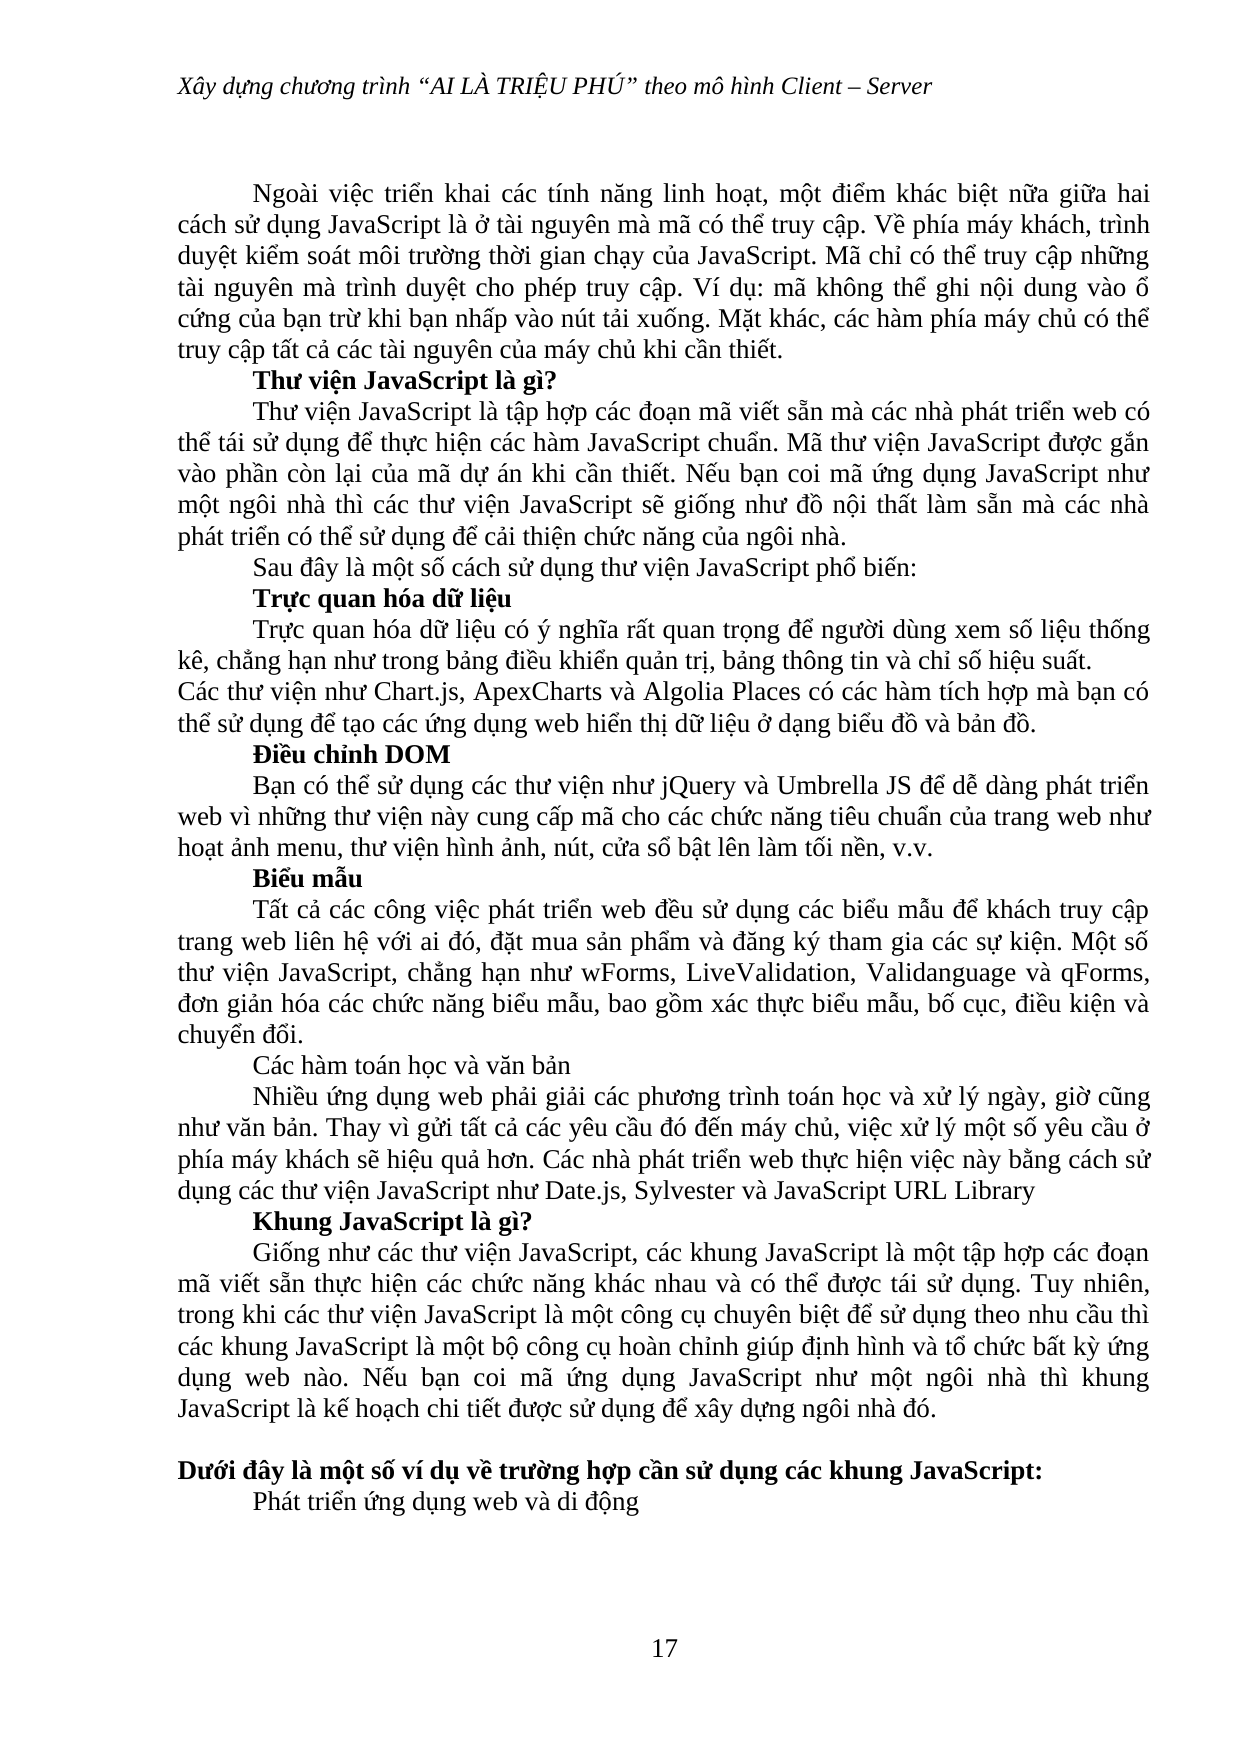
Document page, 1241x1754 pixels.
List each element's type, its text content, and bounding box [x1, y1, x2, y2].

text Biểu mẫu [177, 862, 1152, 893]
text Ngoài việc triển khai các tính năng linh hoạt, một điểm khác biệt nữa giữa hai cách sử dụng JavaScript là ở tài nguyên mà mã có thể truy cập. Về phía máy khách, trình duyệt kiểm soát môi trường thời gian chạy của JavaScript. Mã chỉ có thể truy cập những tài nguyên mà trình duyệt cho phép truy cập. Ví dụ: mã không thể ghi nội dung vào ổ cứng của bạn trừ khi bạn nhấp vào nút tải xuống. Mặt khác, các hàm phía máy chủ có thể truy cập tất cả các tài nguyên của máy chủ khi cần thiết. [177, 177, 1152, 364]
text Nhiều ứng dụng web phải giải các phương trình toán học và xử lý ngày, giờ cũng như văn bản. Thay vì gửi tất cả các yêu cầu đó đến máy chủ, việc xử lý một số yêu cầu ở phía máy khách sẽ hiệu quả hơn. Các nhà phát triển web thực hiện việc này bằng cách sử dụng các thư viện JavaScript như Date.js, Sylvester và JavaScript URL Library [177, 1080, 1152, 1205]
text Điều chỉnh DOM [177, 738, 1152, 769]
text Phát triển ứng dụng web và di động [177, 1485, 1152, 1516]
text Trực quan hóa dữ liệu có ý nghĩa rất quan trọng để người dùng xem số liệu thống kê, chẳng hạn như trong bảng điều khiển quản trị, bảng thông tin và chỉ số hiệu suất. [177, 613, 1152, 676]
text Các hàm toán học và văn bản [177, 1049, 1152, 1080]
text Thư viện JavaScript là tập hợp các đoạn mã viết sẵn mà các nhà phát triển web có thể tái sử dụng để thực hiện các hàm JavaScript chuẩn. Mã thư viện JavaScript được gắn vào phần còn lại của mã dự án khi cần thiết. Nếu bạn coi mã ứng dụng JavaScript như một ngôi nhà thì các thư viện JavaScript sẽ giống như đồ nội thất làm sẵn mà các nhà phát triển có thể sử dụng để cải thiện chức năng của ngôi nhà. [177, 395, 1152, 551]
text Trực quan hóa dữ liệu [177, 582, 1152, 613]
text Dưới đây là một số ví dụ về trường hợp cần sử dụng các khung JavaScript: [177, 1454, 1152, 1485]
text Khung JavaScript là gì? [177, 1205, 1152, 1236]
text Tất cả các công việc phát triển web đều sử dụng các biểu mẫu để khách truy cập trang web liên hệ với ai đó, đặt mua sản phẩm và đăng ký tham gia các sự kiện. Một số thư viện JavaScript, chẳng hạn như wForms, LiveValidation, Validanguage và qForms, đơn giản hóa các chức năng biểu mẫu, bao gồm xác thực biểu mẫu, bố cục, điều kiện và chuyển đổi. [177, 893, 1152, 1049]
text Sau đây là một số cách sử dụng thư viện JavaScript phổ biến: [177, 551, 1152, 582]
text Bạn có thể sử dụng các thư viện như jQuery và Umbrella JS để dễ dàng phát triển web vì những thư viện này cung cấp mã cho các chức năng tiêu chuẩn của trang web như hoạt ảnh menu, thư viện hình ảnh, nút, cửa sổ bật lên làm tối nền, v.v. [177, 769, 1152, 862]
text Thư viện JavaScript là gì? [177, 364, 1152, 395]
text Các thư viện như Chart.js, ApexCharts và Algolia Places có các hàm tích hợp mà bạn có thể sử dụng để tạo các ứng dụng web hiển thị dữ liệu ở dạng biểu đồ và bản đồ. [177, 676, 1152, 738]
text Giống như các thư viện JavaScript, các khung JavaScript là một tập hợp các đoạn mã viết sẵn thực hiện các chức năng khác nhau và có thể được tái sử dụng. Tuy nhiên, trong khi các thư viện JavaScript là một công cụ chuyên biệt để sử dụng theo nhu cầu thì các khung JavaScript là một bộ công cụ hoàn chỉnh giúp định hình và tổ chức bất kỳ ứng dụng web nào. Nếu bạn coi mã ứng dụng JavaScript như một ngôi nhà thì khung JavaScript là kế hoạch chi tiết được sử dụng để xây dựng ngôi nhà đó. [177, 1236, 1152, 1423]
